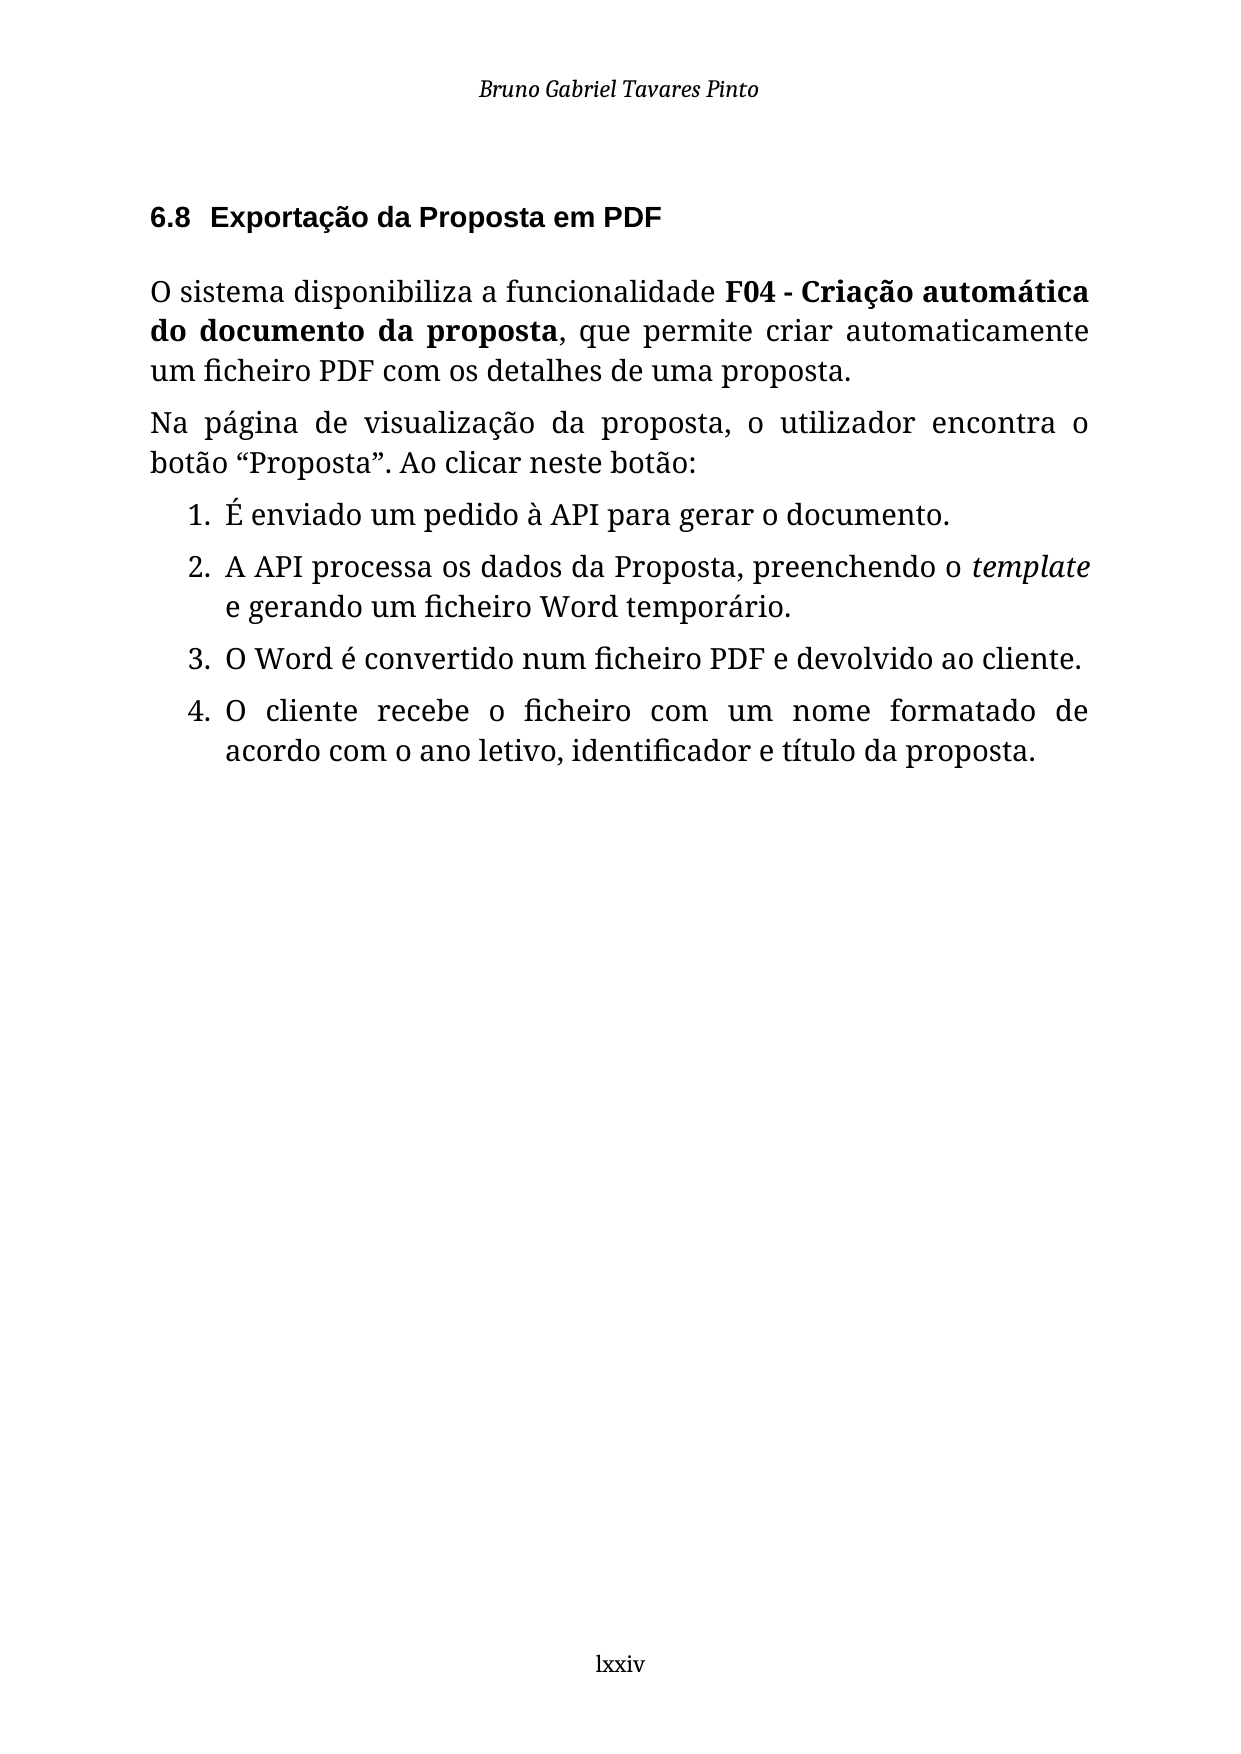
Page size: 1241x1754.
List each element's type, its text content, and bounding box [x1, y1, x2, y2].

list O cliente recebe o ficheiro com um nome formatado de acordo com o ano letivo, identificador e título da proposta. [187, 691, 1090, 770]
text O sistema disponibiliza a funcionalidade F04 - Criação automática do documento da proposta, que permite criar automaticamente um ficheiro PDF com os detalhes de uma proposta. [150, 271, 1090, 390]
list O Word é convertido num ficheiro PDF e devolvido ao cliente. [187, 638, 1090, 678]
text Na página de visualização da proposta, o utilizador encontra o botão “Proposta”. Ao clicar neste botão: [150, 403, 1090, 482]
list É enviado um pedido à API para gerar o documento. [187, 494, 1090, 534]
subtitle Exportação da Proposta em PDF [150, 200, 1090, 233]
list A API processa os dados da Proposta, preenchendo o template e gerando um ficheiro Word temporário. [187, 547, 1090, 626]
